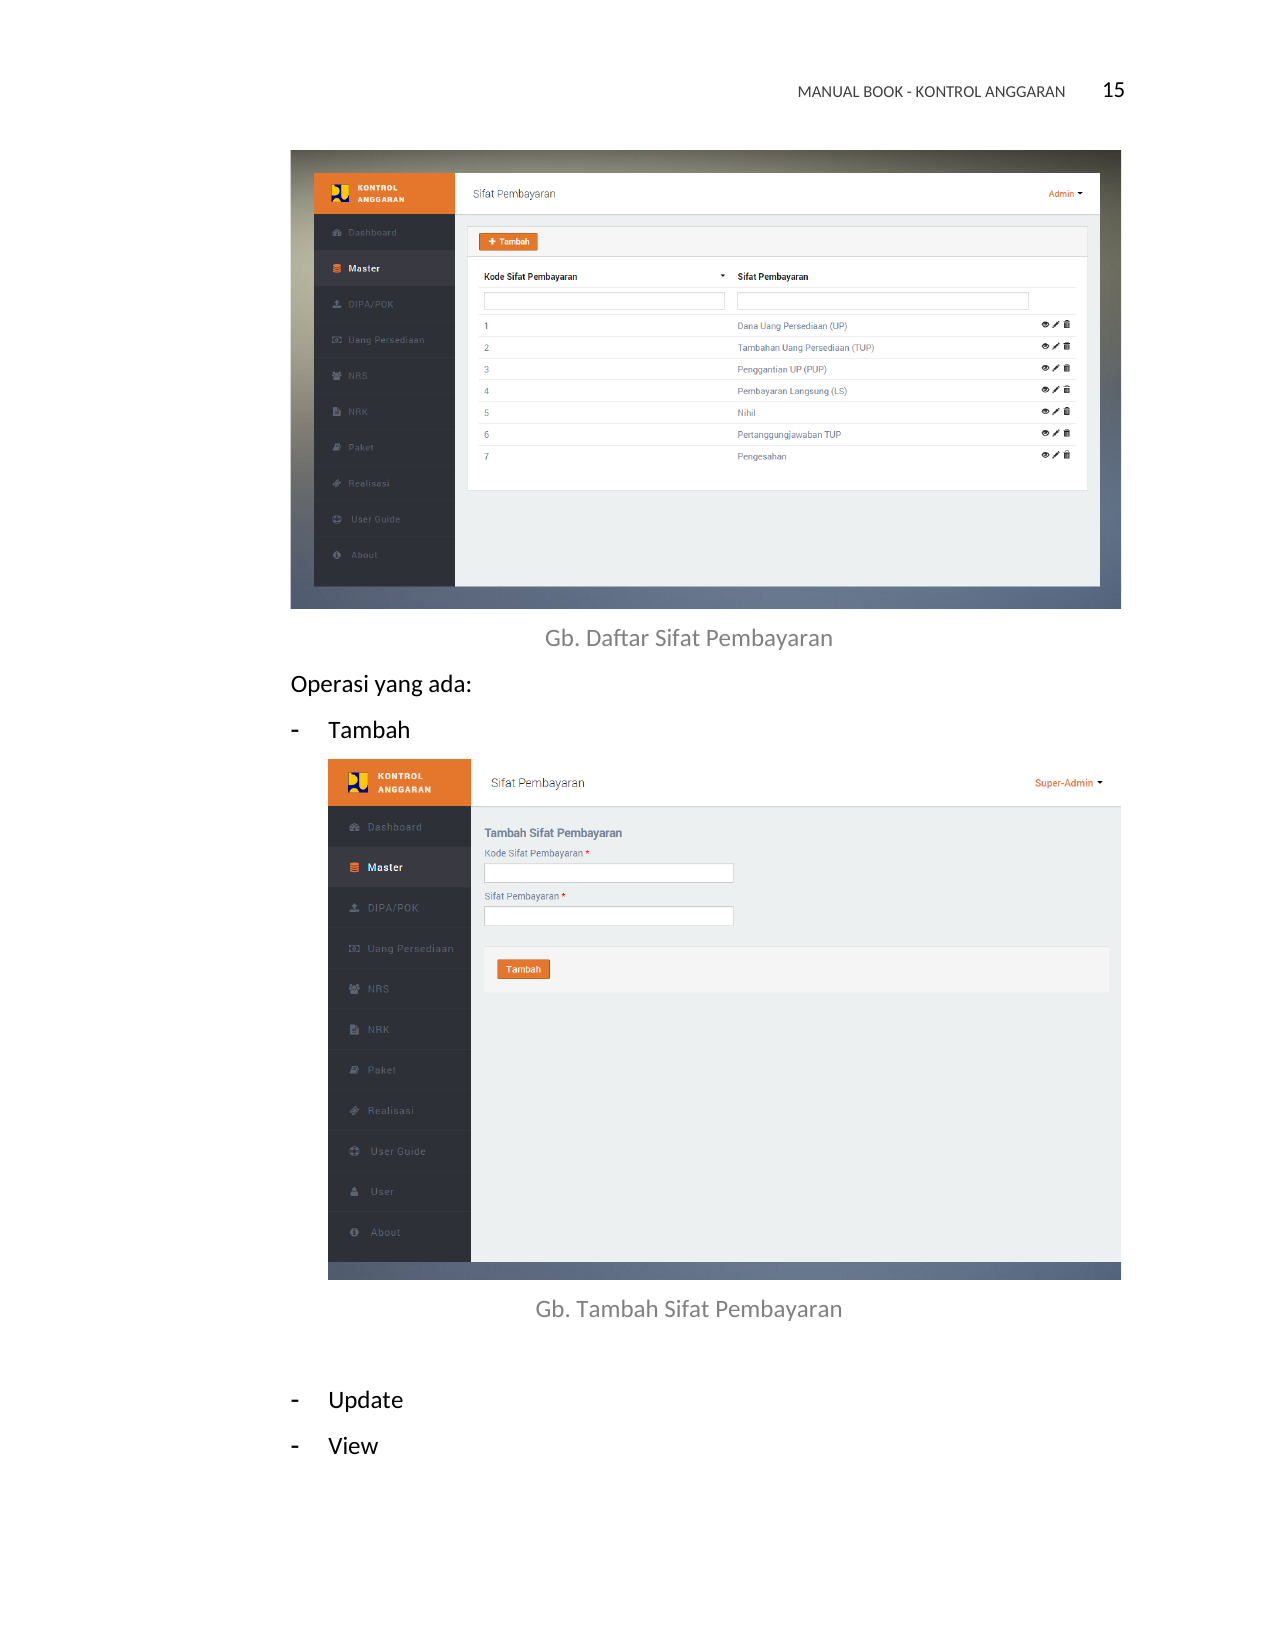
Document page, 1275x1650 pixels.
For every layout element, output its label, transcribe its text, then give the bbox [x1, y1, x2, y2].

picture [290, 150, 1122, 609]
list Gb. Tambah Sifat Pembayaran [253, 1293, 1125, 1324]
picture [328, 759, 1122, 1280]
list Gb. Daftar Sifat Pembayaran [253, 623, 1125, 653]
list Tambah [291, 714, 1125, 744]
list View [291, 1430, 1125, 1461]
list Operasi yang ada: [291, 668, 1125, 699]
list Update [291, 1385, 1125, 1415]
